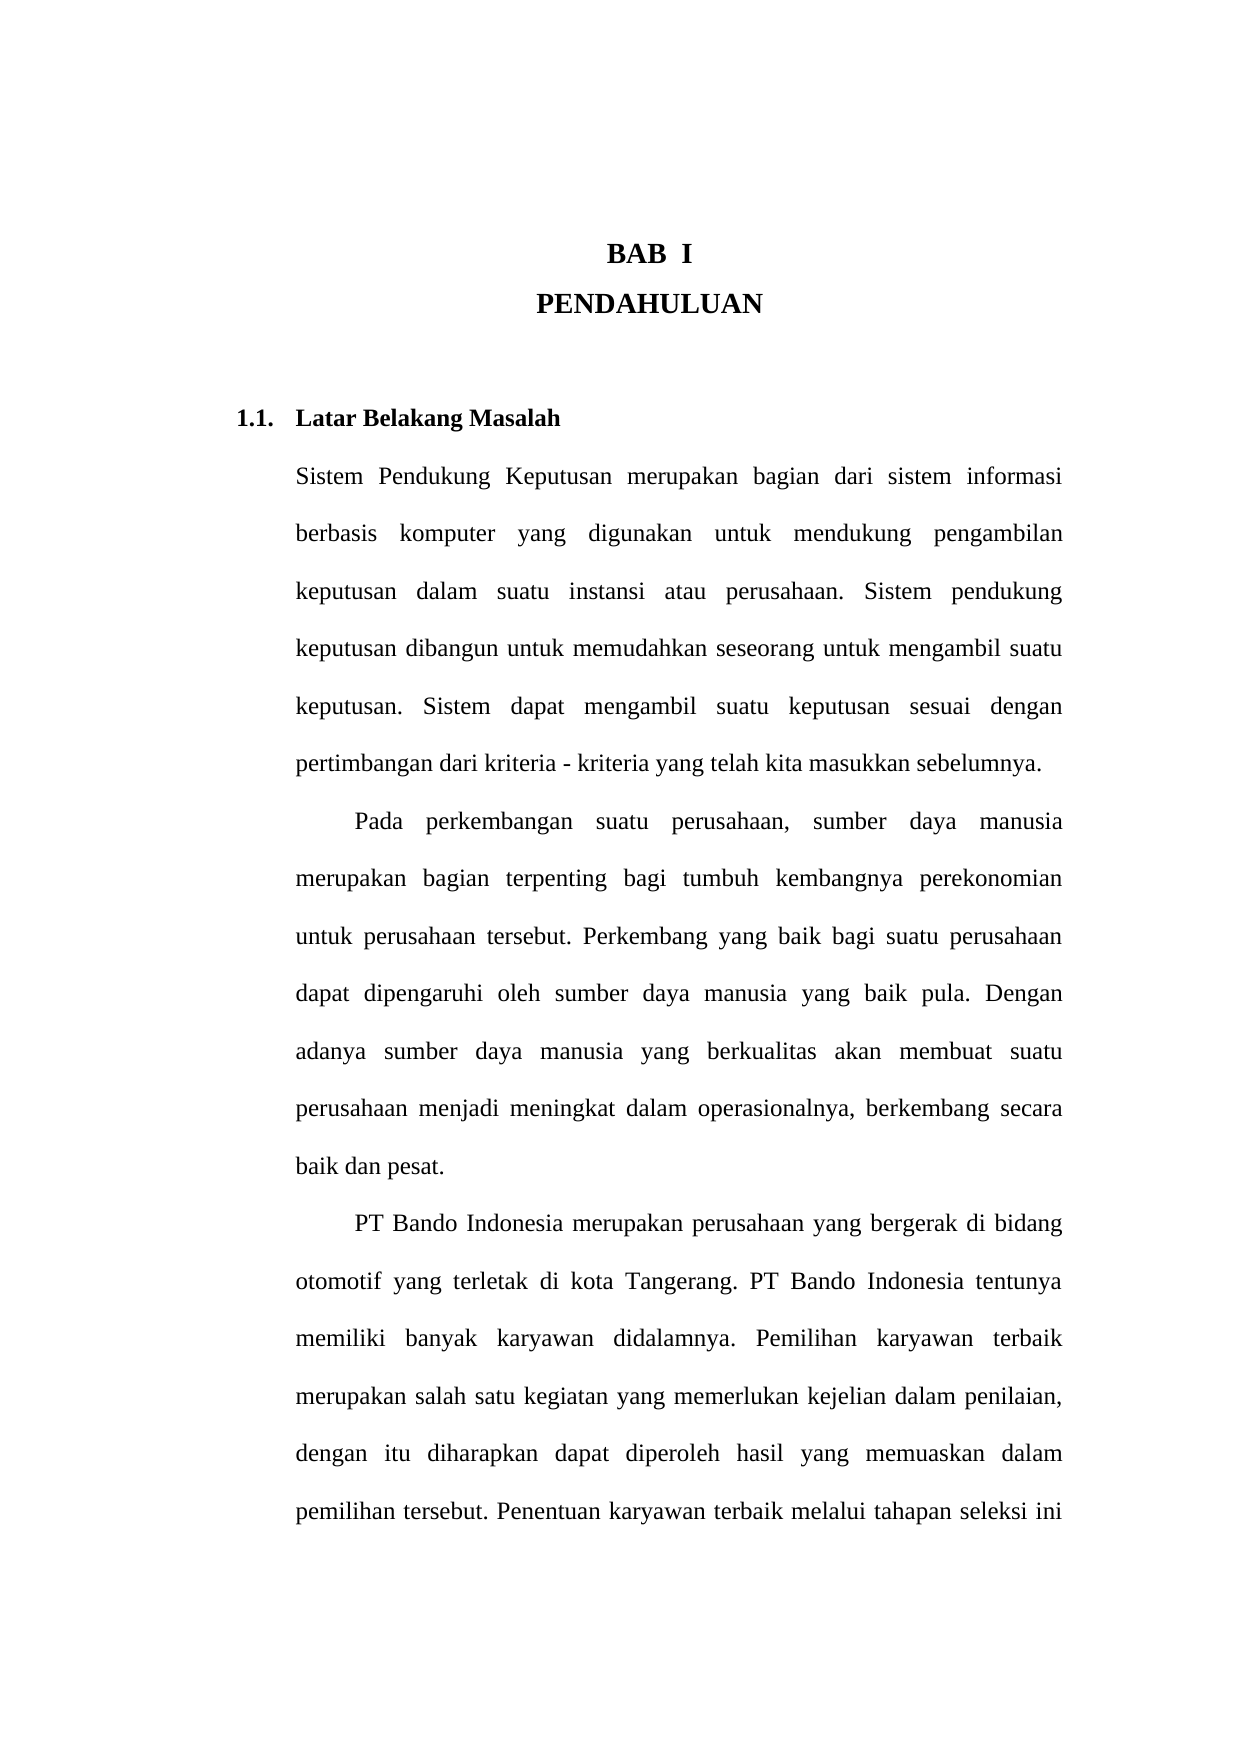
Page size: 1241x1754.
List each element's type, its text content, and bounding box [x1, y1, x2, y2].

list Pada perkembangan suatu perusahaan, sumber daya manusia merupakan bagian terpenting bagi tumbuh kembangnya perekonomian untuk perusahaan tersebut. Perkembang yang baik bagi suatu perusahaan dapat dipengaruhi oleh sumber daya manusia yang baik pula. Dengan adanya sumber daya manusia yang berkualitas akan membuat suatu perusahaan menjadi meningkat dalam operasionalnya, berkembang secara baik dan pesat. [295, 806, 1063, 1179]
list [295, 1208, 1063, 1524]
list Sistem Pendukung Keputusan merupakan bagian dari sistem informasi berbasis komputer yang digunakan untuk mendukung pengambilan keputusan dalam suatu instansi atau perusahaan. Sistem pendukung keputusan dibangun untuk memudahkan seseorang untuk mengambil suatu keputusan. Sistem dapat mengambil suatu keputusan sesuai dengan pertimbangan dari kriteria - kriteria yang telah kita masukkan sebelumnya. [295, 461, 1063, 777]
subtitle Latar Belakang Masalah [236, 403, 1063, 432]
subtitle BAB I [236, 236, 1063, 270]
subtitle PENDAHULUAN [236, 287, 1063, 320]
